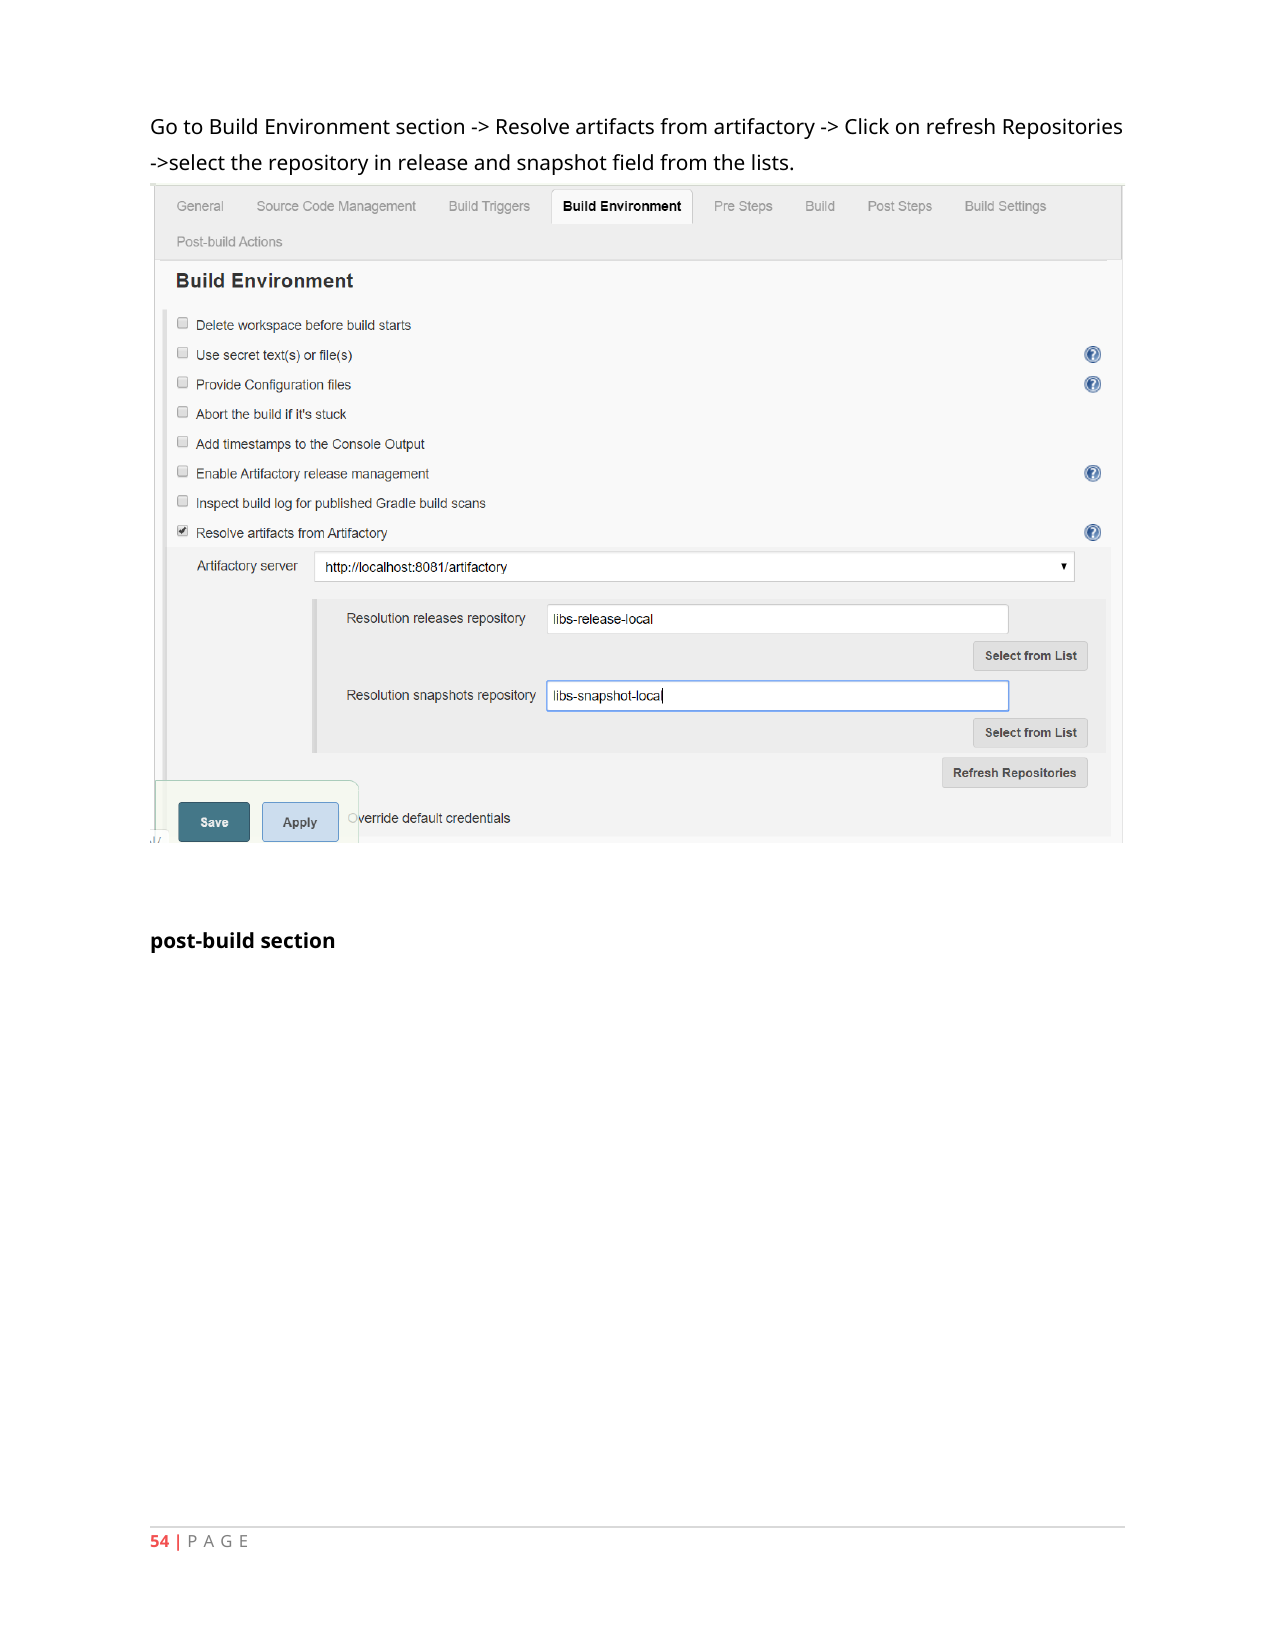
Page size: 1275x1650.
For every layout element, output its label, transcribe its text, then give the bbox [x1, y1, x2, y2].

text post-build section [150, 926, 1125, 955]
picture [150, 183, 1125, 843]
text Go to Build Environment section -> Resolve artifacts from artifactory -> Click on refresh Repositories ->select the repository in release and snapshot field from the lists. [150, 112, 1125, 183]
